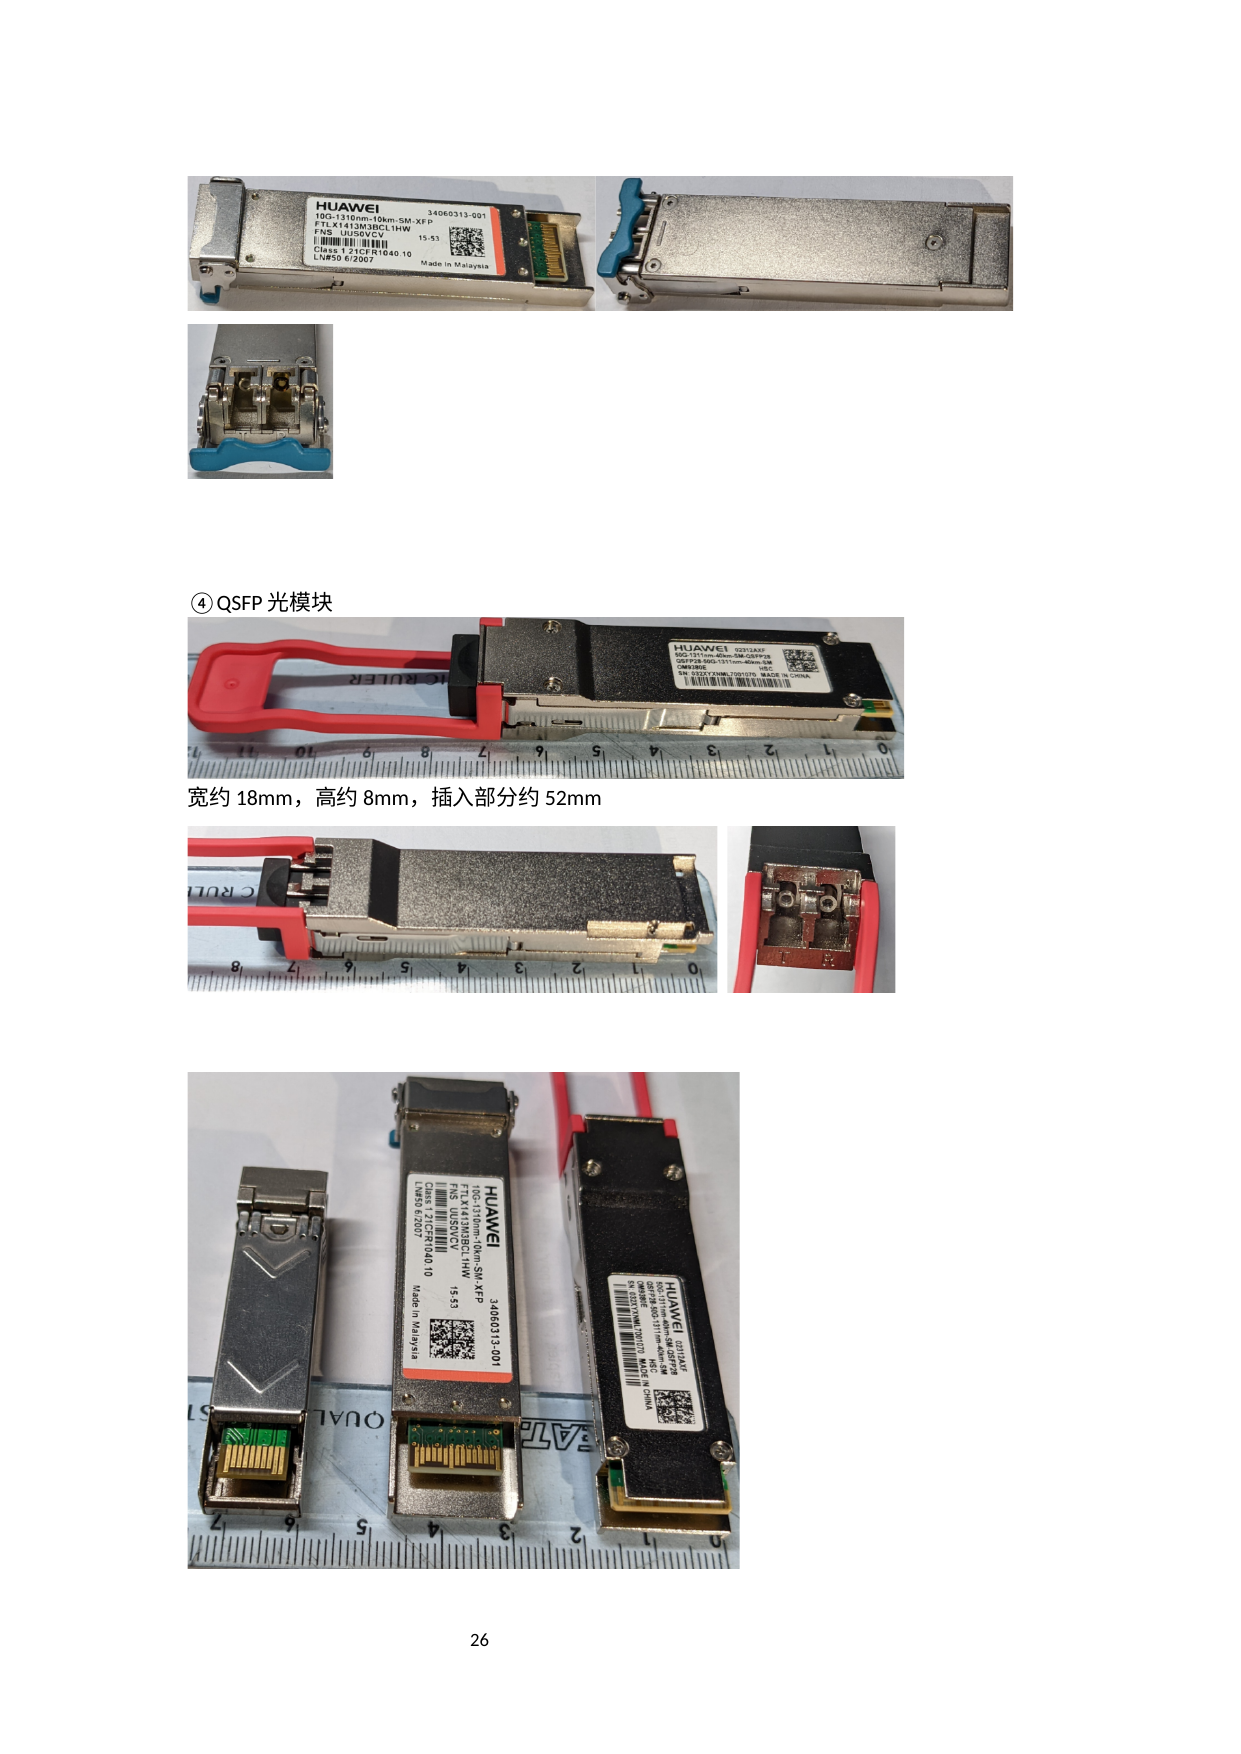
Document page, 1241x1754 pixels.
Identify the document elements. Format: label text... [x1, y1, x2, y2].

picture [187, 176, 1014, 311]
picture [187, 324, 334, 479]
text 宽约18mm，高约8mm，插入部分约52mm [187, 779, 1053, 812]
picture [187, 826, 718, 993]
picture [727, 826, 896, 993]
picture [187, 617, 905, 779]
picture [187, 1072, 740, 1569]
text ④QSFP光模块 [187, 584, 1053, 617]
